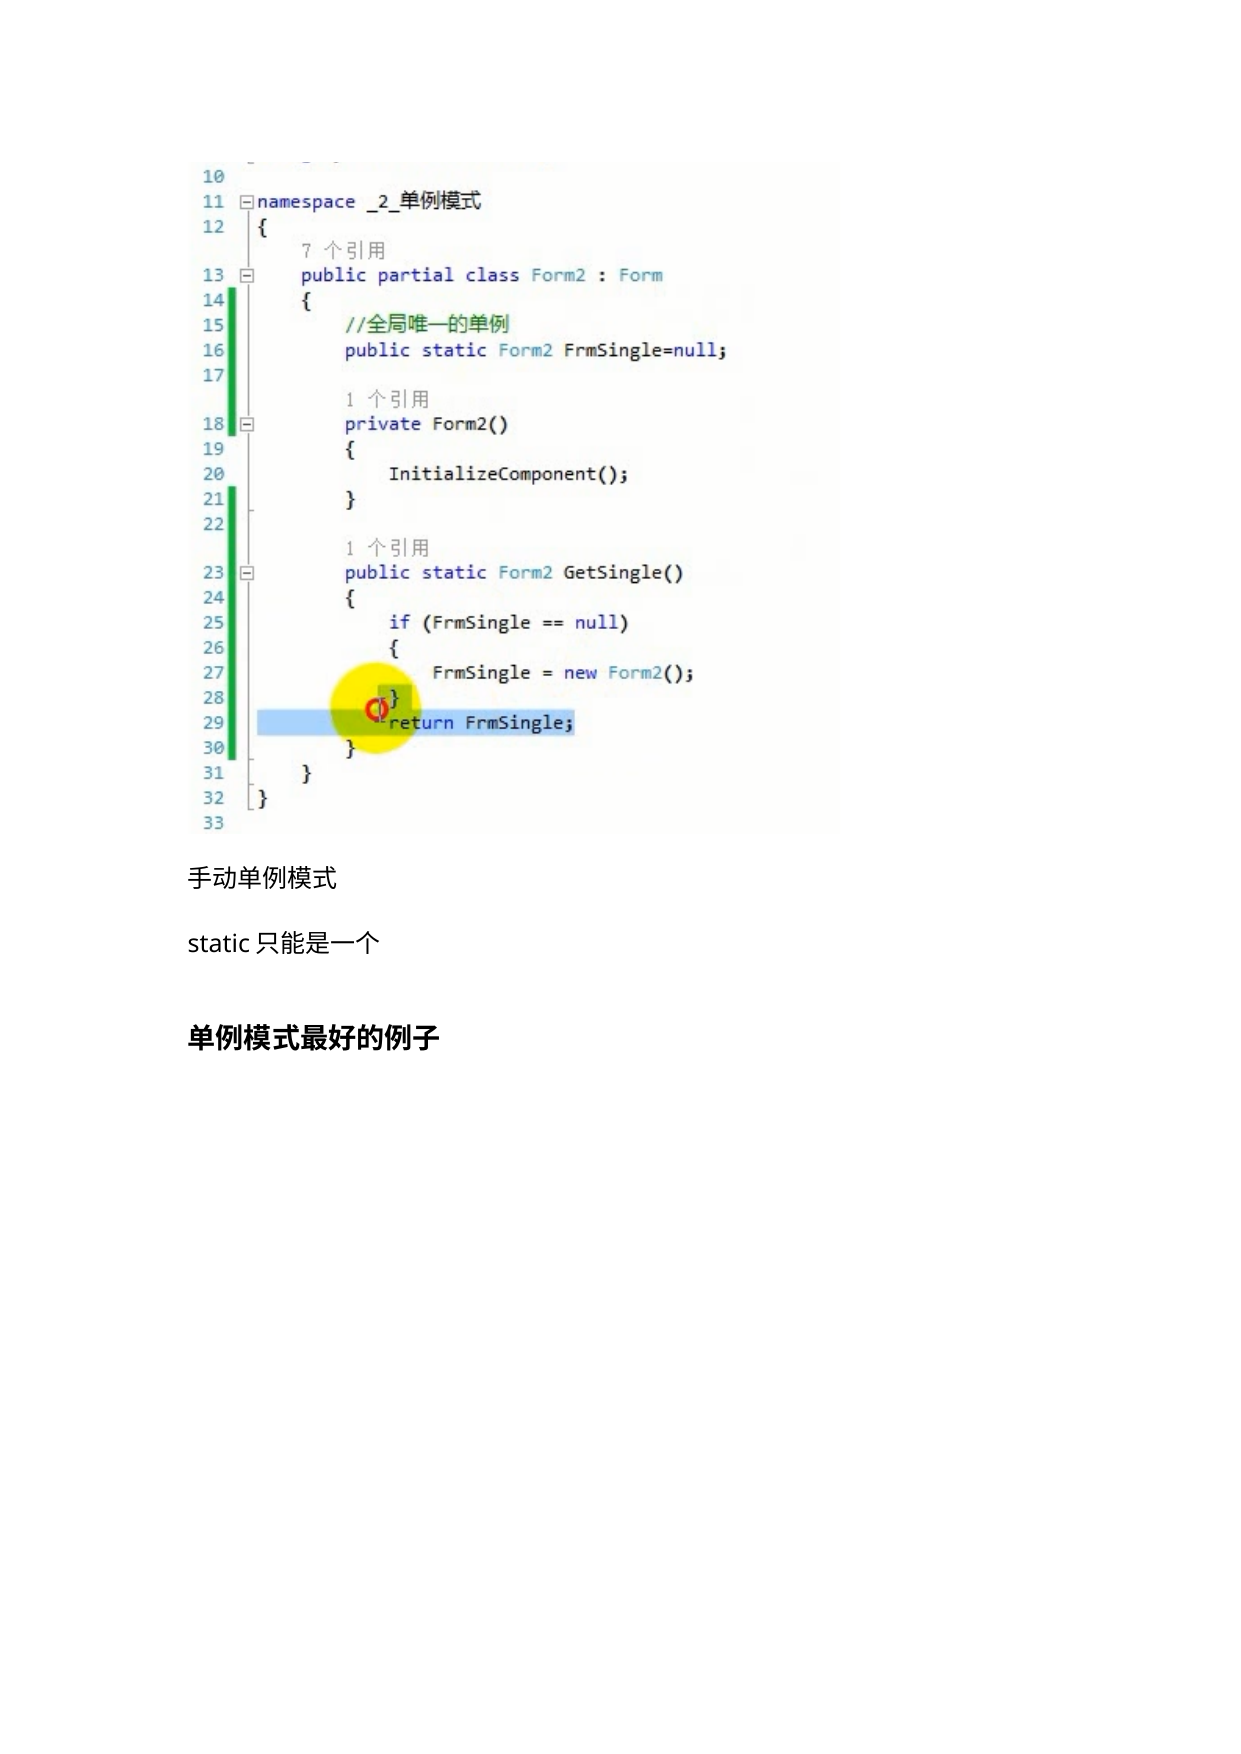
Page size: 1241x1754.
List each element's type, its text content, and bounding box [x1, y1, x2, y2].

text 手动单例模式 [187, 844, 1053, 909]
text static只能是一个 [187, 909, 1053, 974]
picture [187, 162, 841, 834]
subtitle 单例模式最好的例子 [187, 1004, 1053, 1069]
